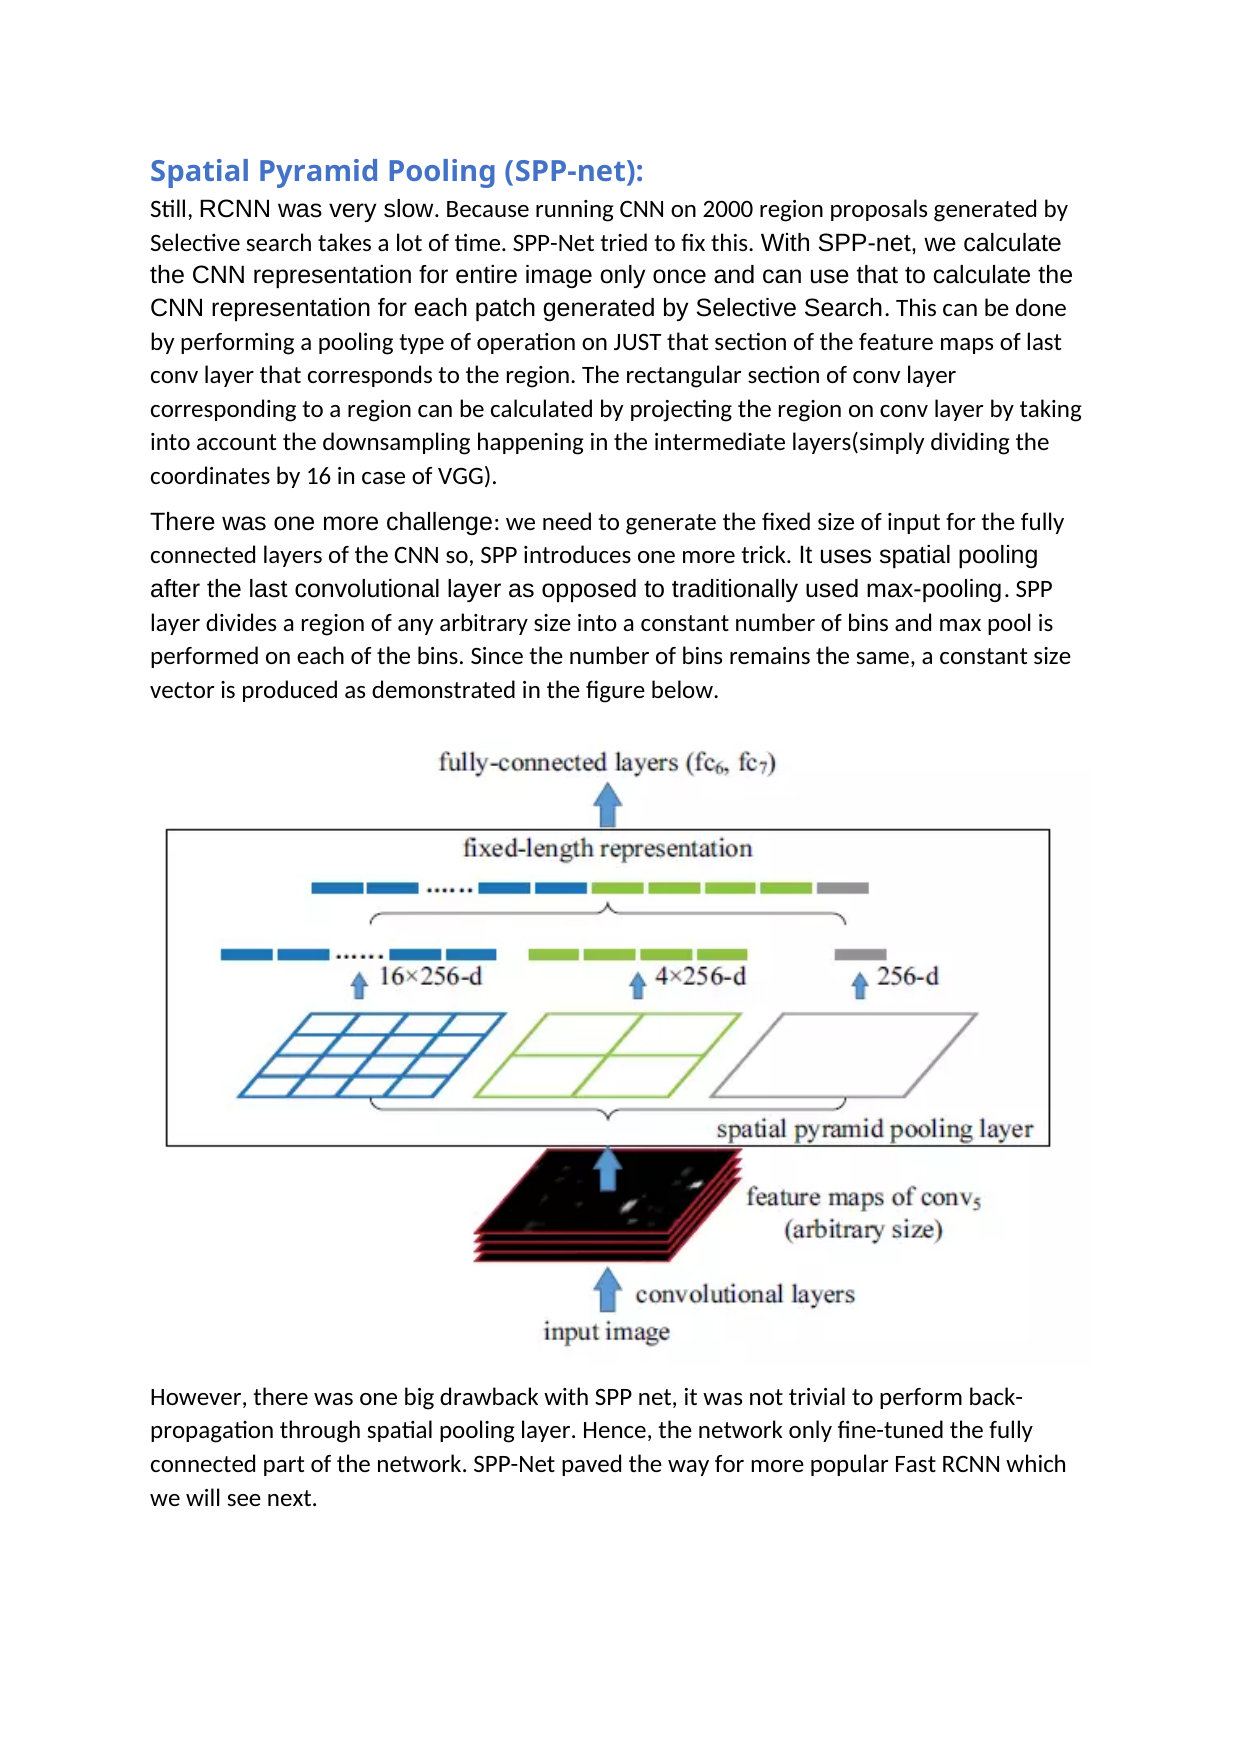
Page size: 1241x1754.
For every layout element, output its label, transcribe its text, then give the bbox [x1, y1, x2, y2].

text Still, RCNN was very slow. Because running CNN on 2000 region proposals generated by Selective search takes a lot of time. SPP-Net tried to fix this. With SPP-net, we calculate the CNN representation for entire image only once and can use that to calculate the CNN representation for each patch generated by Selective Search. This can be done by performing a pooling type of operation on JUST that section of the feature maps of last conv layer that corresponds to the region. The rectangular section of conv layer corresponding to a region can be calculated by projecting the region on conv layer by taking into account the downsampling happening in the intermediate layers(simply dividing the coordinates by 16 in case of VGG). [150, 194, 1090, 491]
text There was one more challenge: we need to generate the fixed size of input for the fully connected layers of the CNN so, SPP introduces one more trick. It uses spatial pooling after the last convolutional layer as opposed to traditionally used max-pooling. SPP layer divides a region of any arbitrary size into a constant number of bins and max pool is performed on each of the bins. Since the number of bins remains the same, a constant size vector is produced as demonstrated in the figure below. [150, 506, 1090, 704]
picture [150, 719, 1091, 1366]
subtitle Spatial Pyramid Pooling (SPP-net): [150, 150, 1090, 190]
text However, there was one big drawback with SPP net, it was not trivial to perform back-propagation through spatial pooling layer. Hence, the network only fine-tuned the fully connected part of the network. SPP-Net paved the way for more popular Fast RCNN which we will see next. [150, 1381, 1090, 1512]
